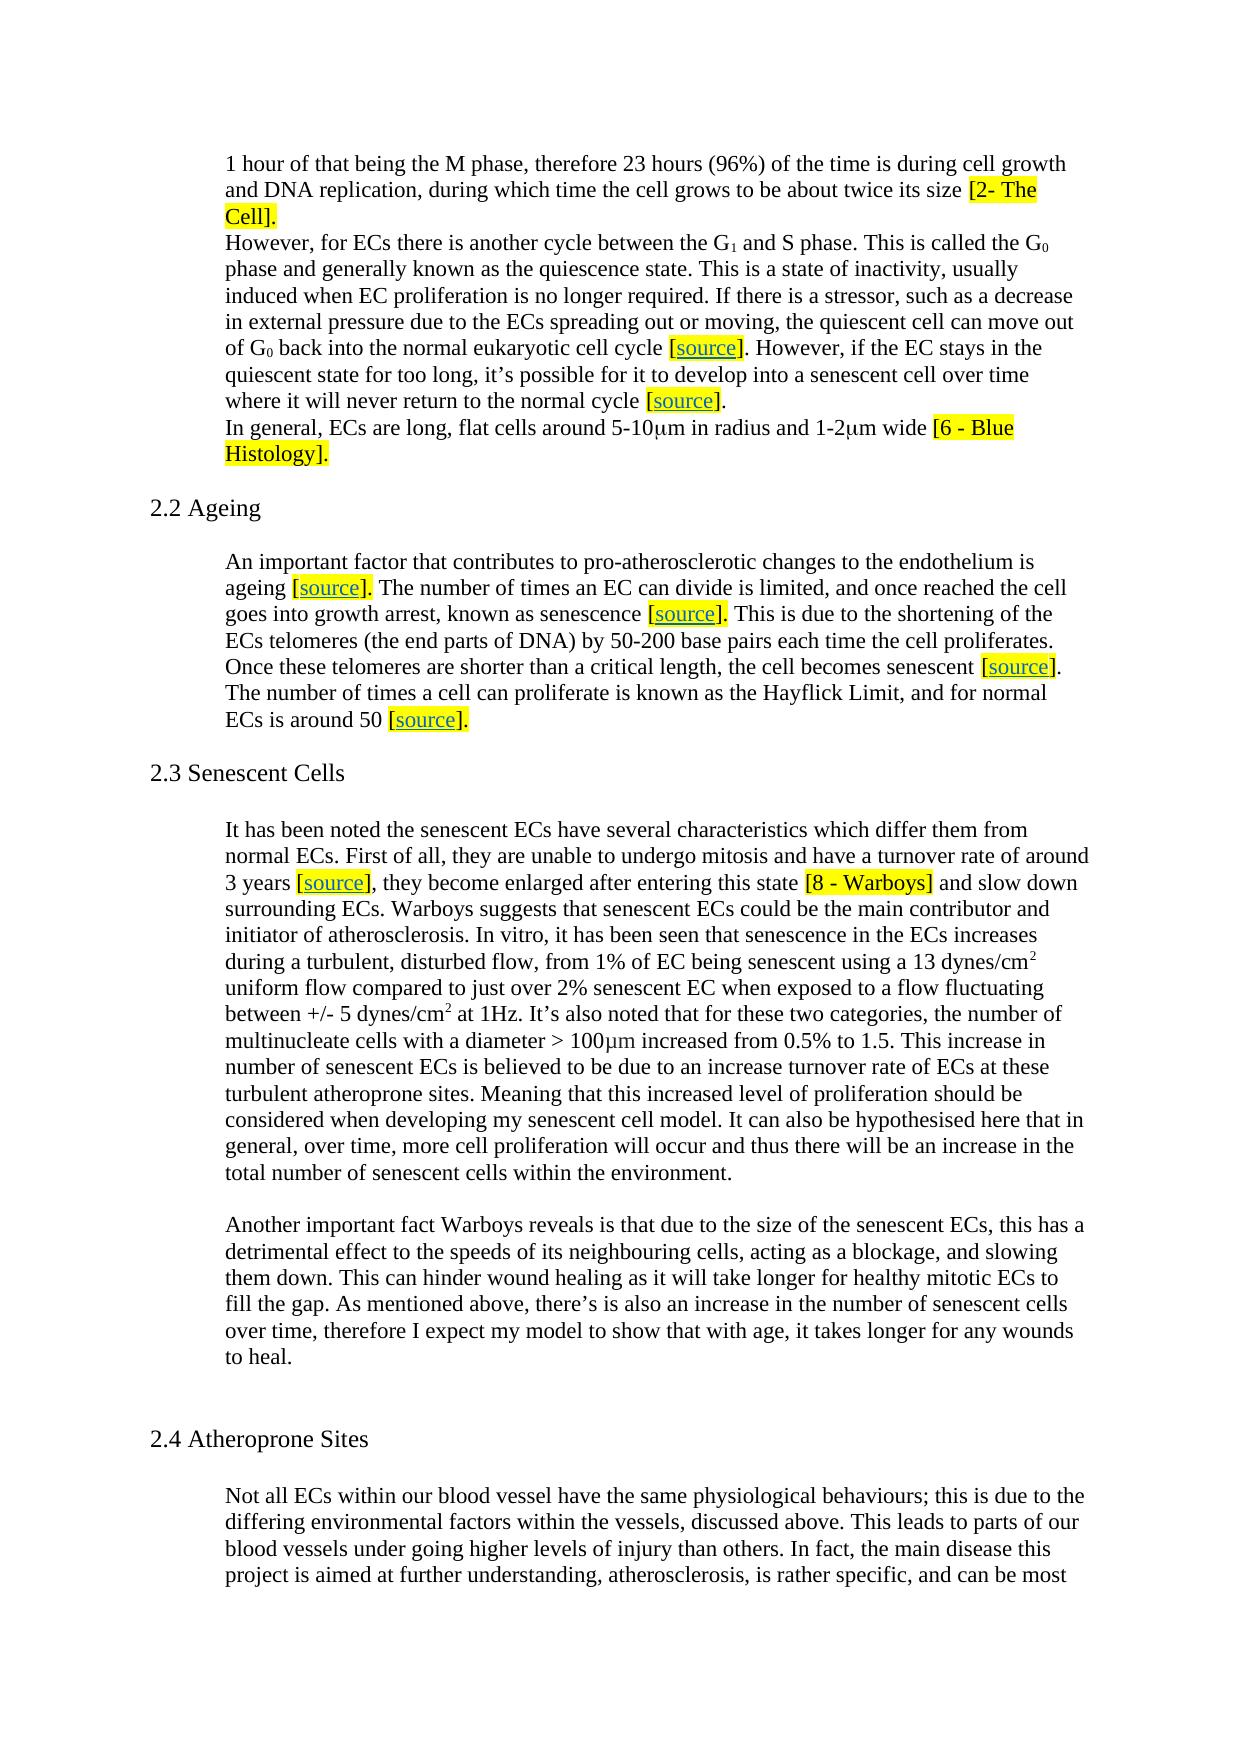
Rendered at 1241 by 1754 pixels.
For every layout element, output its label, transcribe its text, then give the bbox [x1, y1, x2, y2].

text It has been noted the senescent ECs have several characteristics which differ them from normal ECs. and have a turnover rate of around 3 years [source]hey enlarged[8 - Warboys]. Warboys suggests that senescent ECs could be the main contributor and initiator of atherosclerosis. In vitro, it has been seen that senescence in the ECs increases during a turbulent, disturbed flow, from 1% of EC being senescent using a 13 dynes/cm2 uniform flow compared to just over 2% senescent EC when exposed to a flow fluctuating between +/- 5 dynes/cm2 at 1Hz. It’s also noted that for these two categories, the number of multinucleate cells with a diameter > 100µm increased from 0.5% to 1.5. This increase in number of senescent ECs is believed to be due to an increase turnover rate of ECs at these turbulent atheroprone sites. Meaning that this increased level of proliferation should be considered when developing my senescent cell model. It can also be hypothesised here that in general, over time, more cell proliferation will occur and thus there will be an increase in the total number of senescent cells within the environment. [225, 816, 1090, 1185]
text 2.3 Senescent Cells [150, 758, 1090, 787]
text In general, ECs are long, flat cells around 5-10m in radius and 1-2m wide [6 - Blue Histology]. [225, 413, 1090, 466]
text Another important fact Warboys reveals is that due to the size of the senescent ECs, this has a detrimental effect to the speeds of its neighbouring cells, acting as a blockage, and slowing them down. This can hinder wound healing as it will take longer for healthy mitotic ECs to fill the gap. As mentioned above, there’s is also an increase in the number of senescent cells over time, therefore I expect my model to show that with age, it takes longer for any wounds to heal. [225, 1211, 1090, 1369]
text An important factor that contributes to pro-atherosclerotic changes to the endothelium is ageing [source]. The number of times an EC can divide is limited, and once reached the cell goes into growth arrest, known as senescence [source]. This is due to the shortening of the ECs telomeres (the end parts of DNA) by 50-200 base pairs each time the cell proliferates. Once these telomeres are shorter than a critical length, the cell becomes senescent [source]. The number of times a cell can proliferate is known as the Hayflick Limit, and for normal ECs is around 50 [source]. [225, 548, 1090, 732]
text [225, 1482, 1090, 1587]
text 2.2 [150, 493, 1090, 521]
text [225, 150, 1090, 229]
text 2.4 Atheroprone Sites [150, 1424, 1090, 1453]
text However, for ECs there is another cycle between the G1 and S phase. This is called the G0 phase and generally known as the quiescence state. This is a state of inactivity, usually induced when EC proliferation is no longer required. If there is a stressor, such as a decrease in external pressure due to the ECs spreading out or moving, the quiescent cell can move out of G0 back into the normal eukaryotic cell cycle [source]. However, if the EC stays in the quiescent state for too long, it’s possible for it to develop into a senescent cell over time where it will never return to the normal cycle [source]. [225, 229, 1090, 413]
